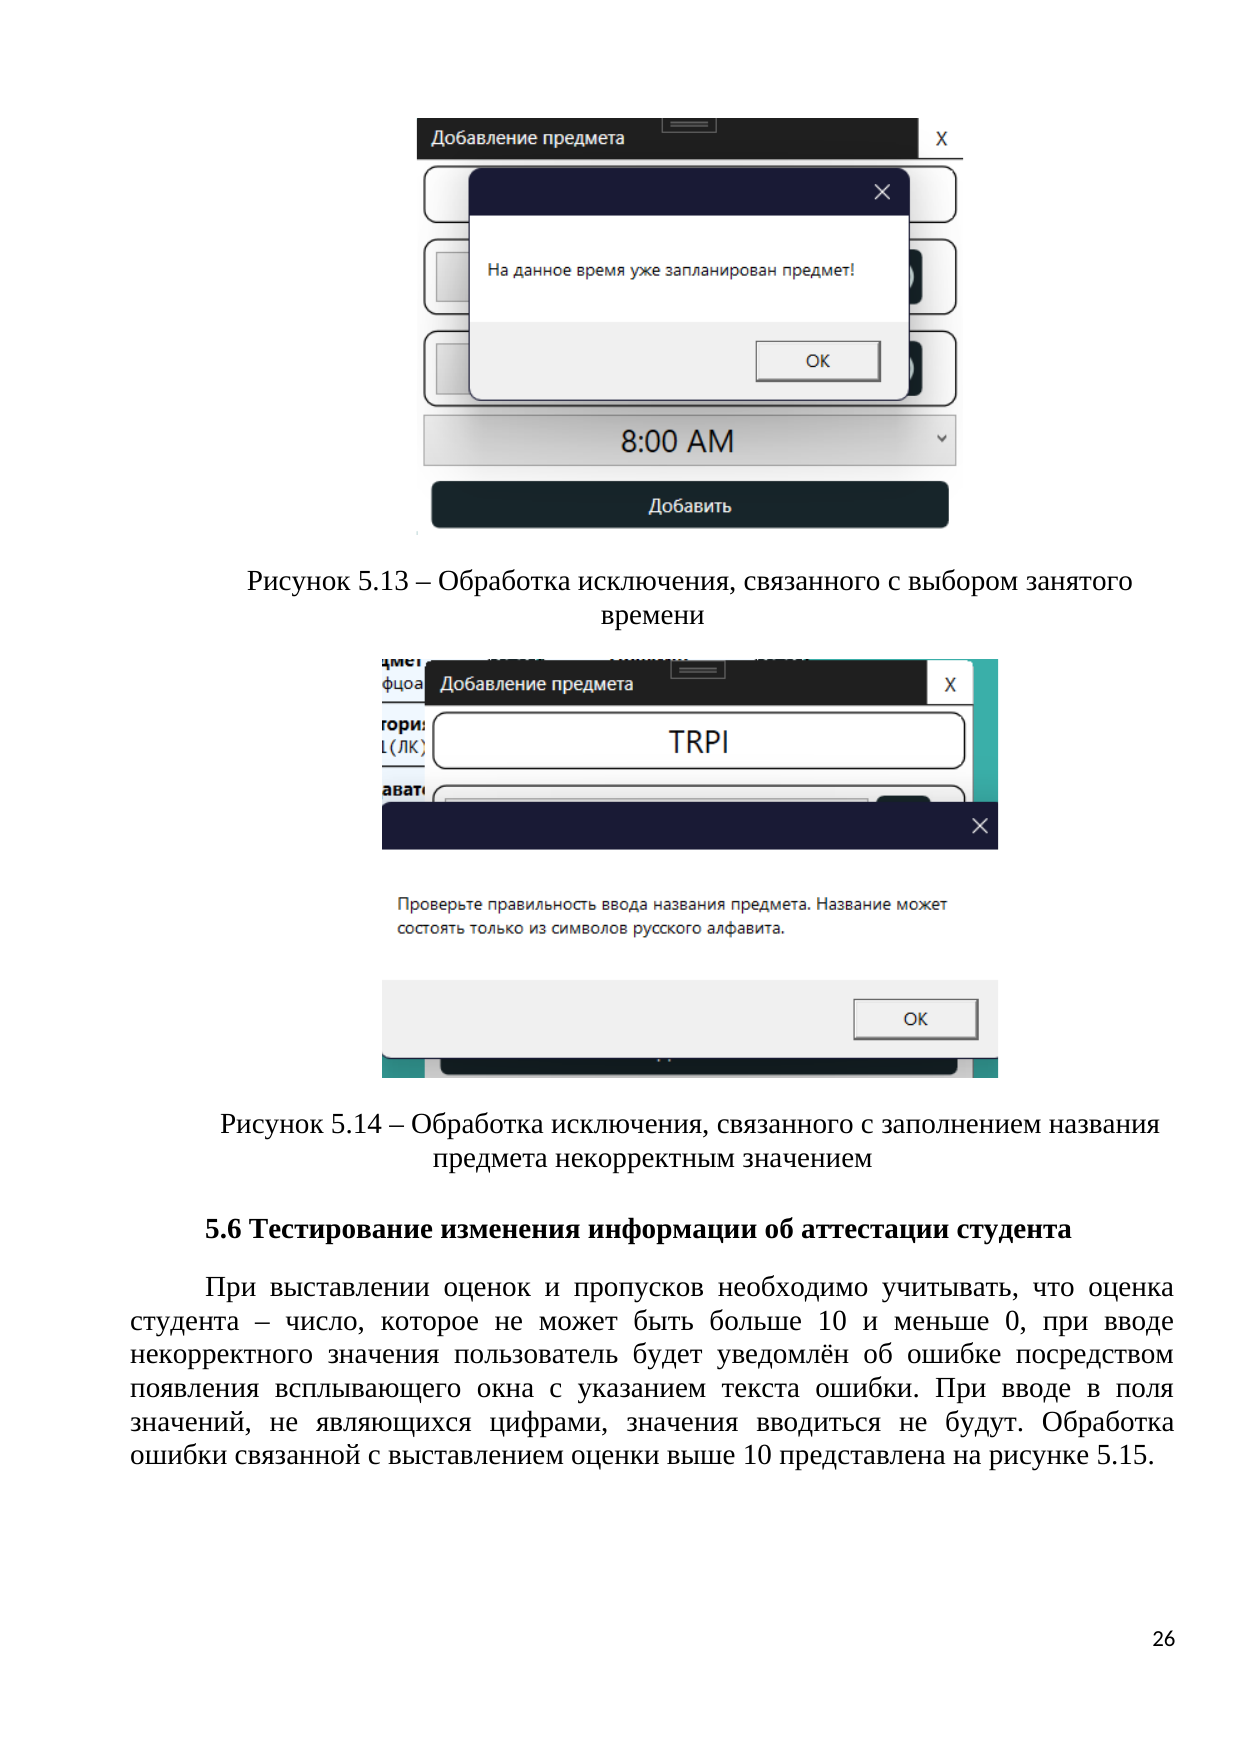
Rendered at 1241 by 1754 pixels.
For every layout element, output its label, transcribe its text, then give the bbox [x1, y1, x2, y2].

picture [382, 659, 999, 1078]
text Рисунок 5.14 – Обработка исключения, связанного с заполнением названия предмета некорректным значением [130, 1106, 1175, 1173]
text При выставлении оценок и пропусков необходимо учитывать, что оценка студента – число, которое не может быть больше 10 и меньше 0, при вводе некорректного значения пользователь будет уведомлён об ошибке посредством появления всплывающего окна с указанием текста ошибки. При вводе в поля значений, не являющихся цифрами, значения вводиться не будут. Обработка ошибки связанной с выставлением оценки выше 10 представлена на рисунке 5.15. [130, 1269, 1175, 1471]
picture [416, 118, 964, 535]
text Рисунок 5.13 – Обработка исключения, связанного с выбором занятого времени [130, 563, 1175, 631]
text 5.6 Тестирование изменения информации об аттестации студента [130, 1211, 1175, 1244]
